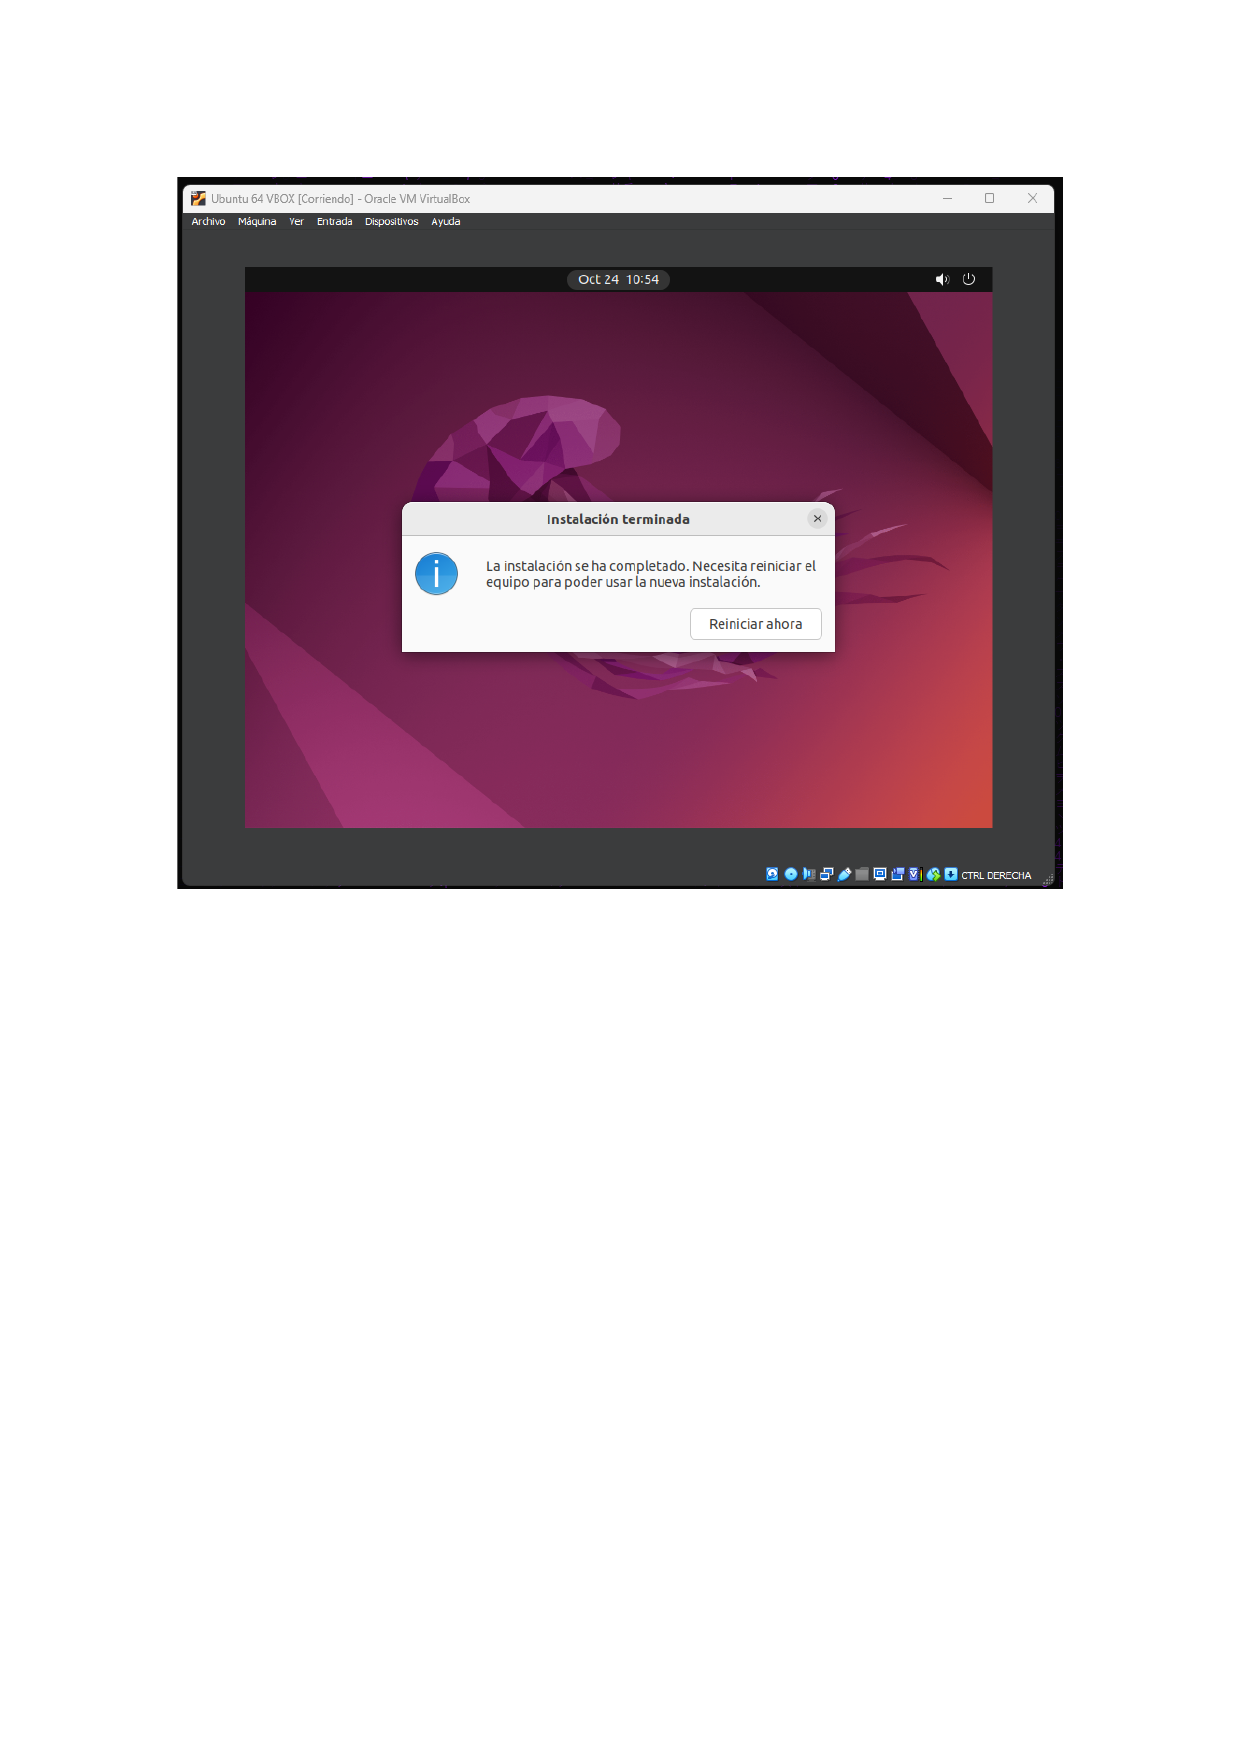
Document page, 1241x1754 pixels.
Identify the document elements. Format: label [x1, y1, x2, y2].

picture [177, 177, 1063, 889]
